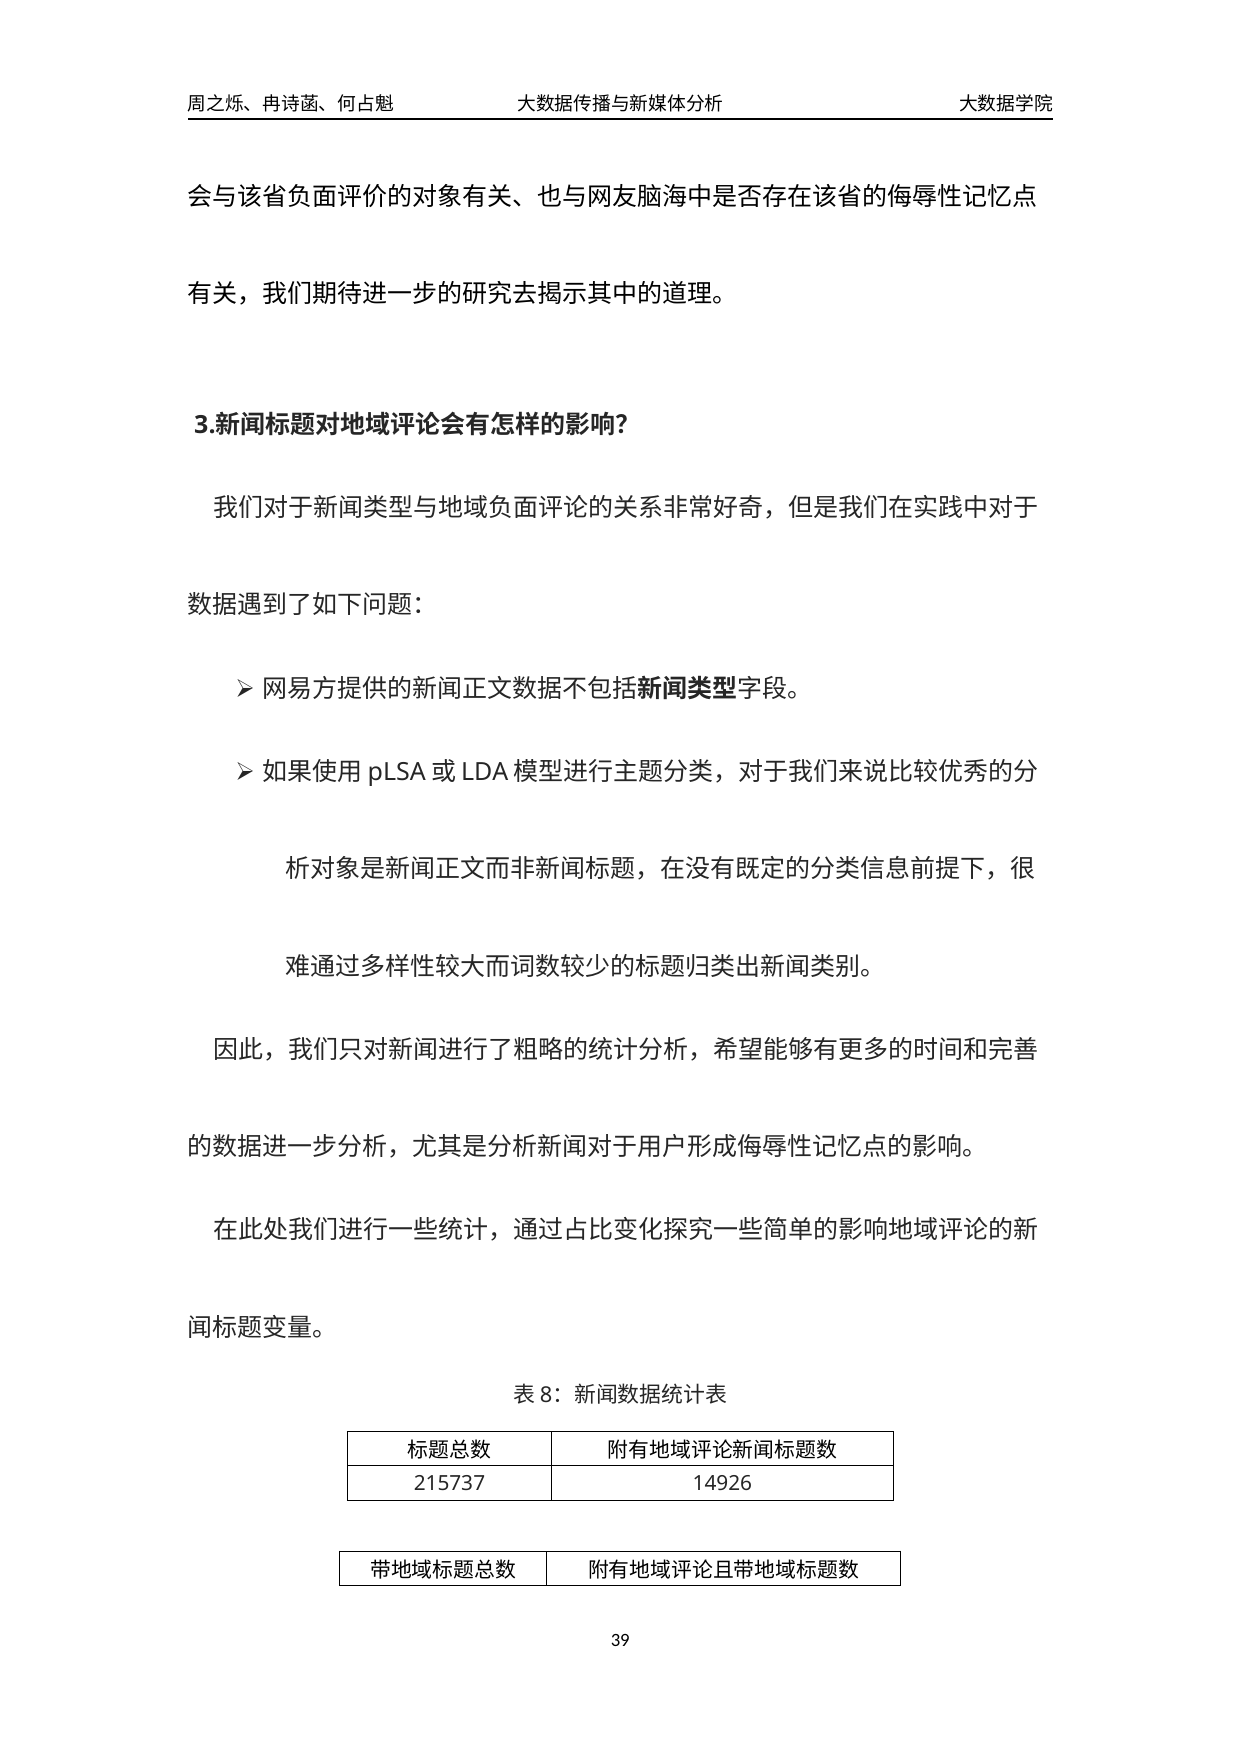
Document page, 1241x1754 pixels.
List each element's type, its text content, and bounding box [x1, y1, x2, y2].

table_header 附有地域评论新闻标题数 [552, 1432, 893, 1465]
text 在此处我们进行一些统计，通过占比变化探究一些简单的影响地域评论的新闻标题变量。 [188, 1196, 1053, 1358]
table_header 标题总数 [348, 1432, 551, 1465]
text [187, 162, 1053, 324]
text 因此，我们只对新闻进行了粗略的统计分析，希望能够有更多的时间和完善的数据进一步分析，尤其是分析新闻对于用户形成侮辱性记忆点的影响。 [188, 1015, 1053, 1177]
table_header 带地域标题总数 [340, 1552, 546, 1584]
table_cell 215737 [348, 1466, 551, 1500]
text 3.新闻标题对地域评论会有怎样的影响？ [187, 390, 1053, 455]
text 表8：新闻数据统计表 [194, 1376, 1046, 1409]
list 如果使用pLSA或LDA模型进行主题分类，对于我们来说比较优秀的分析对象是新闻正文而非新闻标题，在没有既定的分类信息前提下，很难通过多样性较大而词数较少的标题归类出新闻类别。 [235, 737, 1053, 997]
table_cell 14926 [552, 1466, 893, 1500]
table_header 附有地域评论且带地域标题数 [547, 1552, 900, 1584]
text 我们对于新闻类型与地域负面评论的关系非常好奇，但是我们在实践中对于数据遇到了如下问题： [188, 473, 1053, 636]
list 网易方提供的新闻正文数据不包括新闻类型字段。 [235, 654, 1053, 719]
